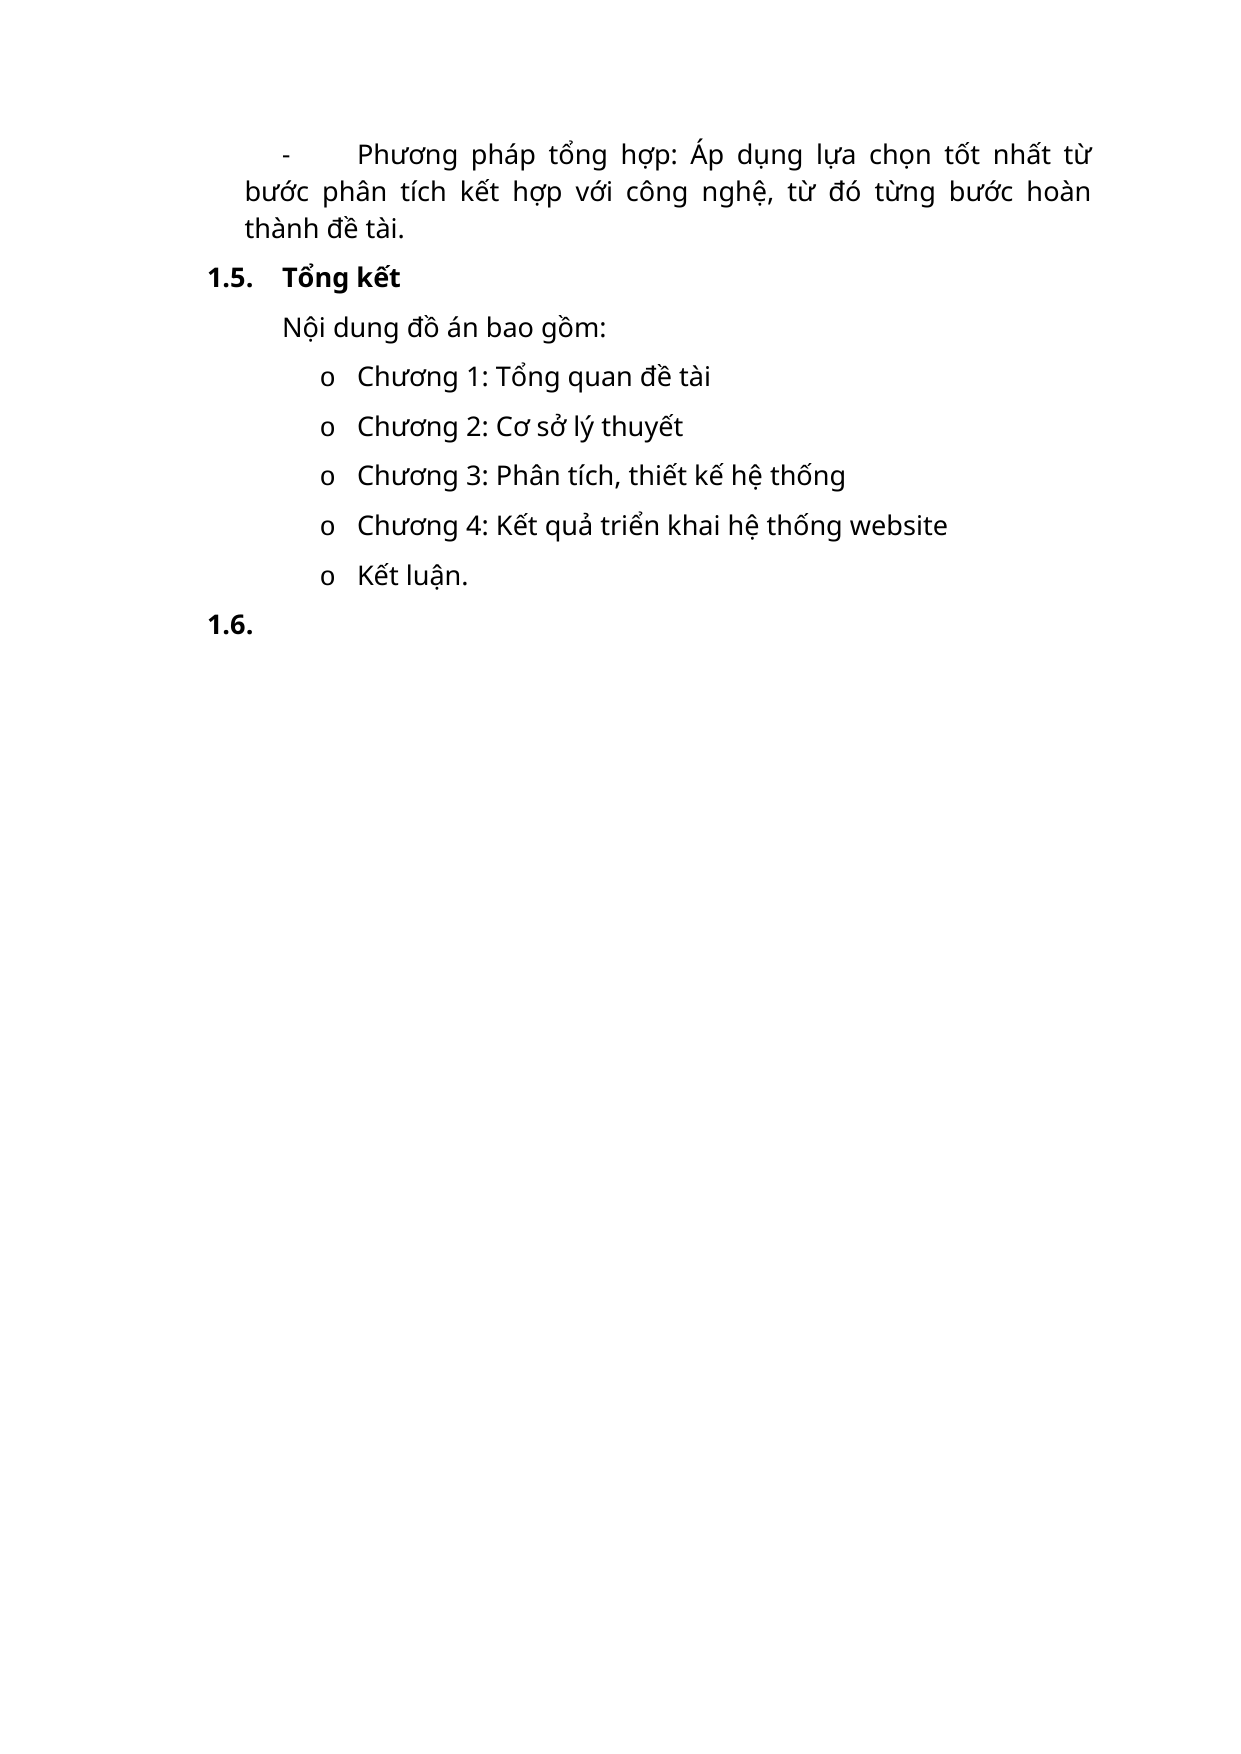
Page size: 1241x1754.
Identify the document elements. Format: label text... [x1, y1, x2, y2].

text Nội dung đồ án bao gồm: [207, 308, 1092, 345]
list Chương 1: Tổng quan đề tài [319, 358, 1092, 395]
list Kết luận. [319, 556, 1092, 593]
list Phương pháp tổng hợp: Áp dụng lựa chọn tốt nhất từ bước phân tích kết hợp với công nghệ, từ đó từng bước hoàn thành đề tài. [244, 136, 1092, 246]
list Chương 2: Cơ sở lý thuyết [319, 407, 1092, 444]
list Chương 3: Phân tích, thiết kế hệ thống [319, 457, 1092, 494]
list Chương 4: Kết quả triển khai hệ thống website [319, 506, 1092, 543]
text Tổng kết [207, 259, 1092, 296]
